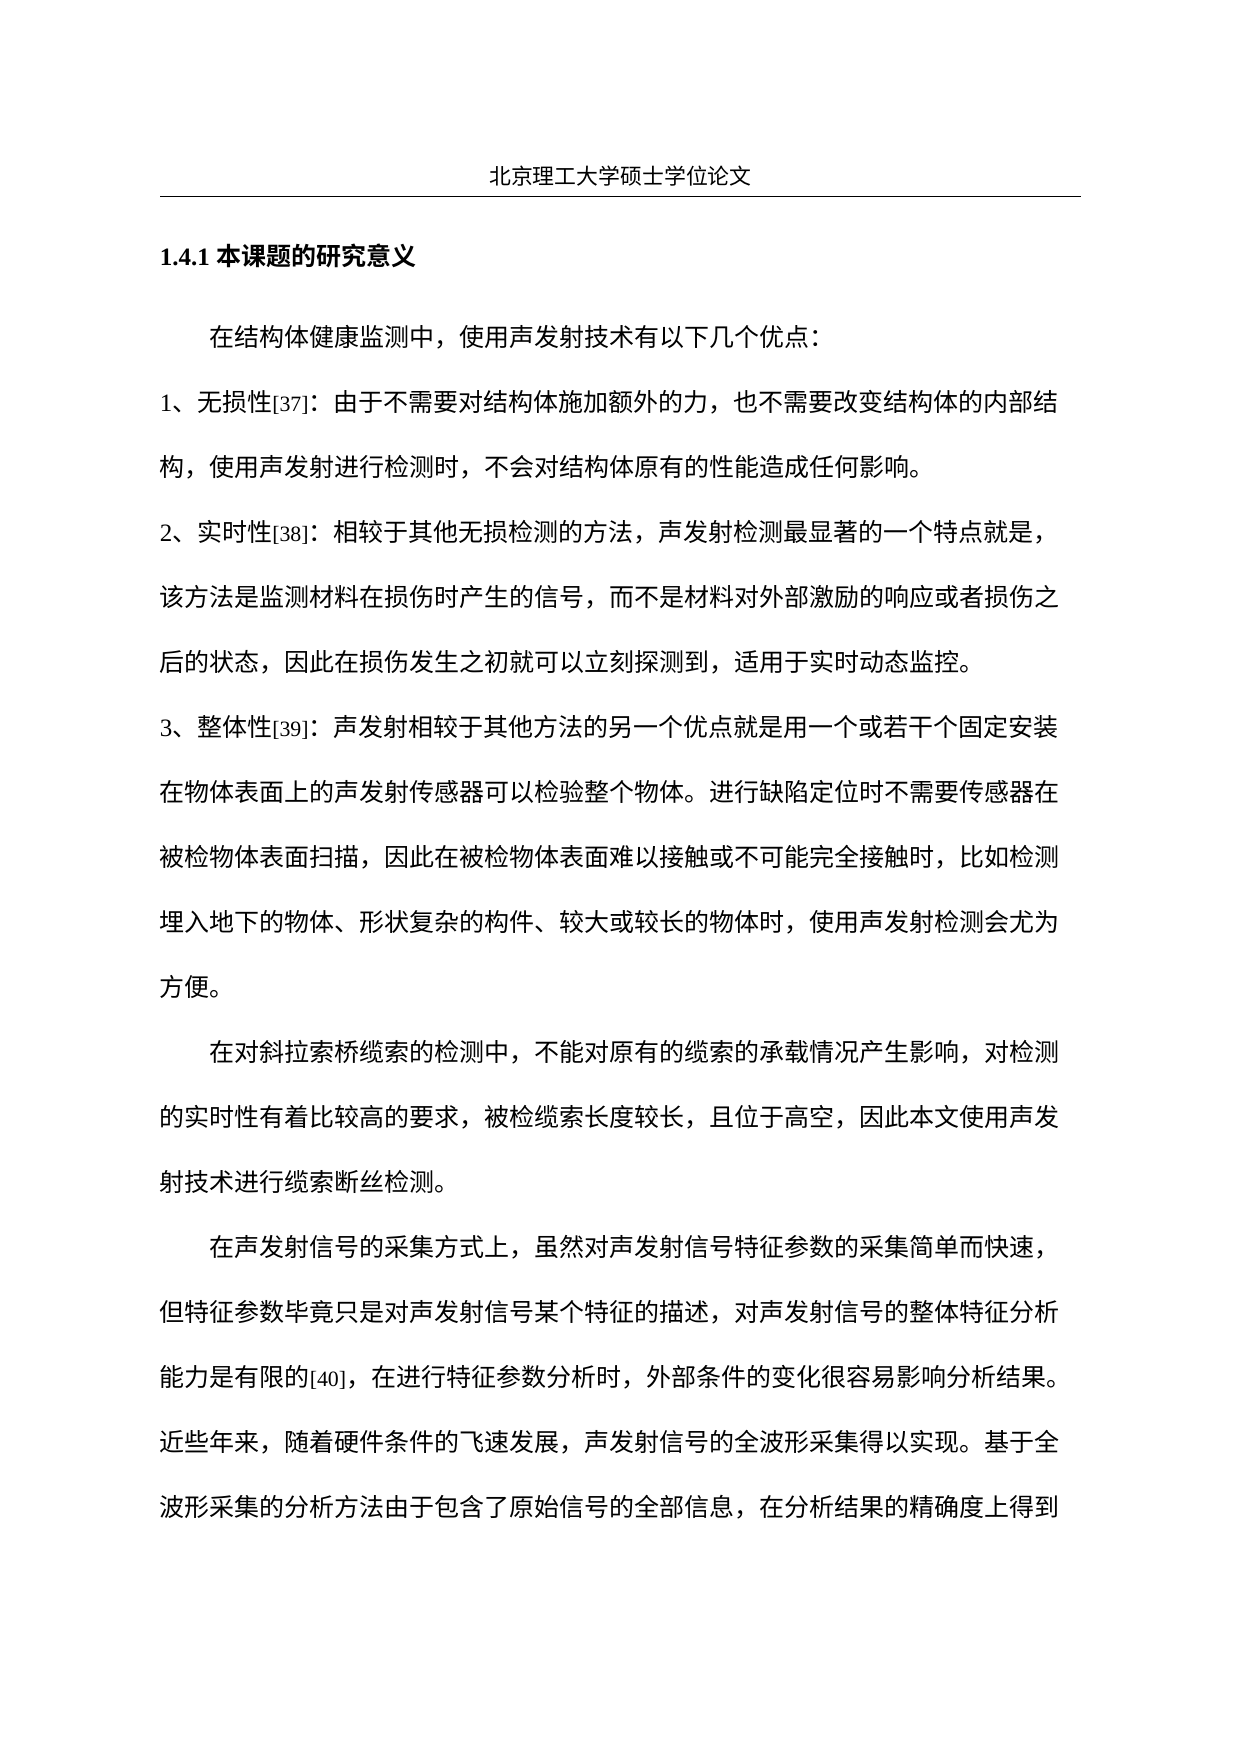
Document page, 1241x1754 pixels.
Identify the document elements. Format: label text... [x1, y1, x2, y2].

text 1、无损性[37]：由于不需要对结构体施加额外的力，也不需要改变结构体的内部结构，使用声发射进行检测时，不会对结构体原有的性能造成任何影响。 [159, 368, 1081, 498]
text 1.4.1 本课题的研究意义 [159, 222, 1081, 287]
text 在对斜拉索桥缆索的检测中，不能对原有的缆索的承载情况产生影响，对检测的实时性有着比较高的要求，被检缆索长度较长，且位于高空，因此本文使用声发射技术进行缆索断丝检测。 [159, 1018, 1081, 1213]
text 2、实时性[38]：相较于其他无损检测的方法，声发射检测最显著的一个特点就是，该方法是监测材料在损伤时产生的信号，而不是材料对外部激励的响应或者损伤之后的状态，因此在损伤发生之初就可以立刻探测到，适用于实时动态监控。 [159, 498, 1081, 693]
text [159, 1213, 1081, 1538]
text 在结构体健康监测中，使用声发射技术有以下几个优点： [159, 303, 1081, 368]
text 3、整体性[39]：声发射相较于其他方法的另一个优点就是用一个或若干个固定安装在物体表面上的声发射传感器可以检验整个物体。进行缺陷定位时不需要传感器在被检物体表面扫描，因此在被检物体表面难以接触或不可能完全接触时，比如检测埋入地下的物体、形状复杂的构件、较大或较长的物体时，使用声发射检测会尤为方便。 [159, 693, 1081, 1018]
